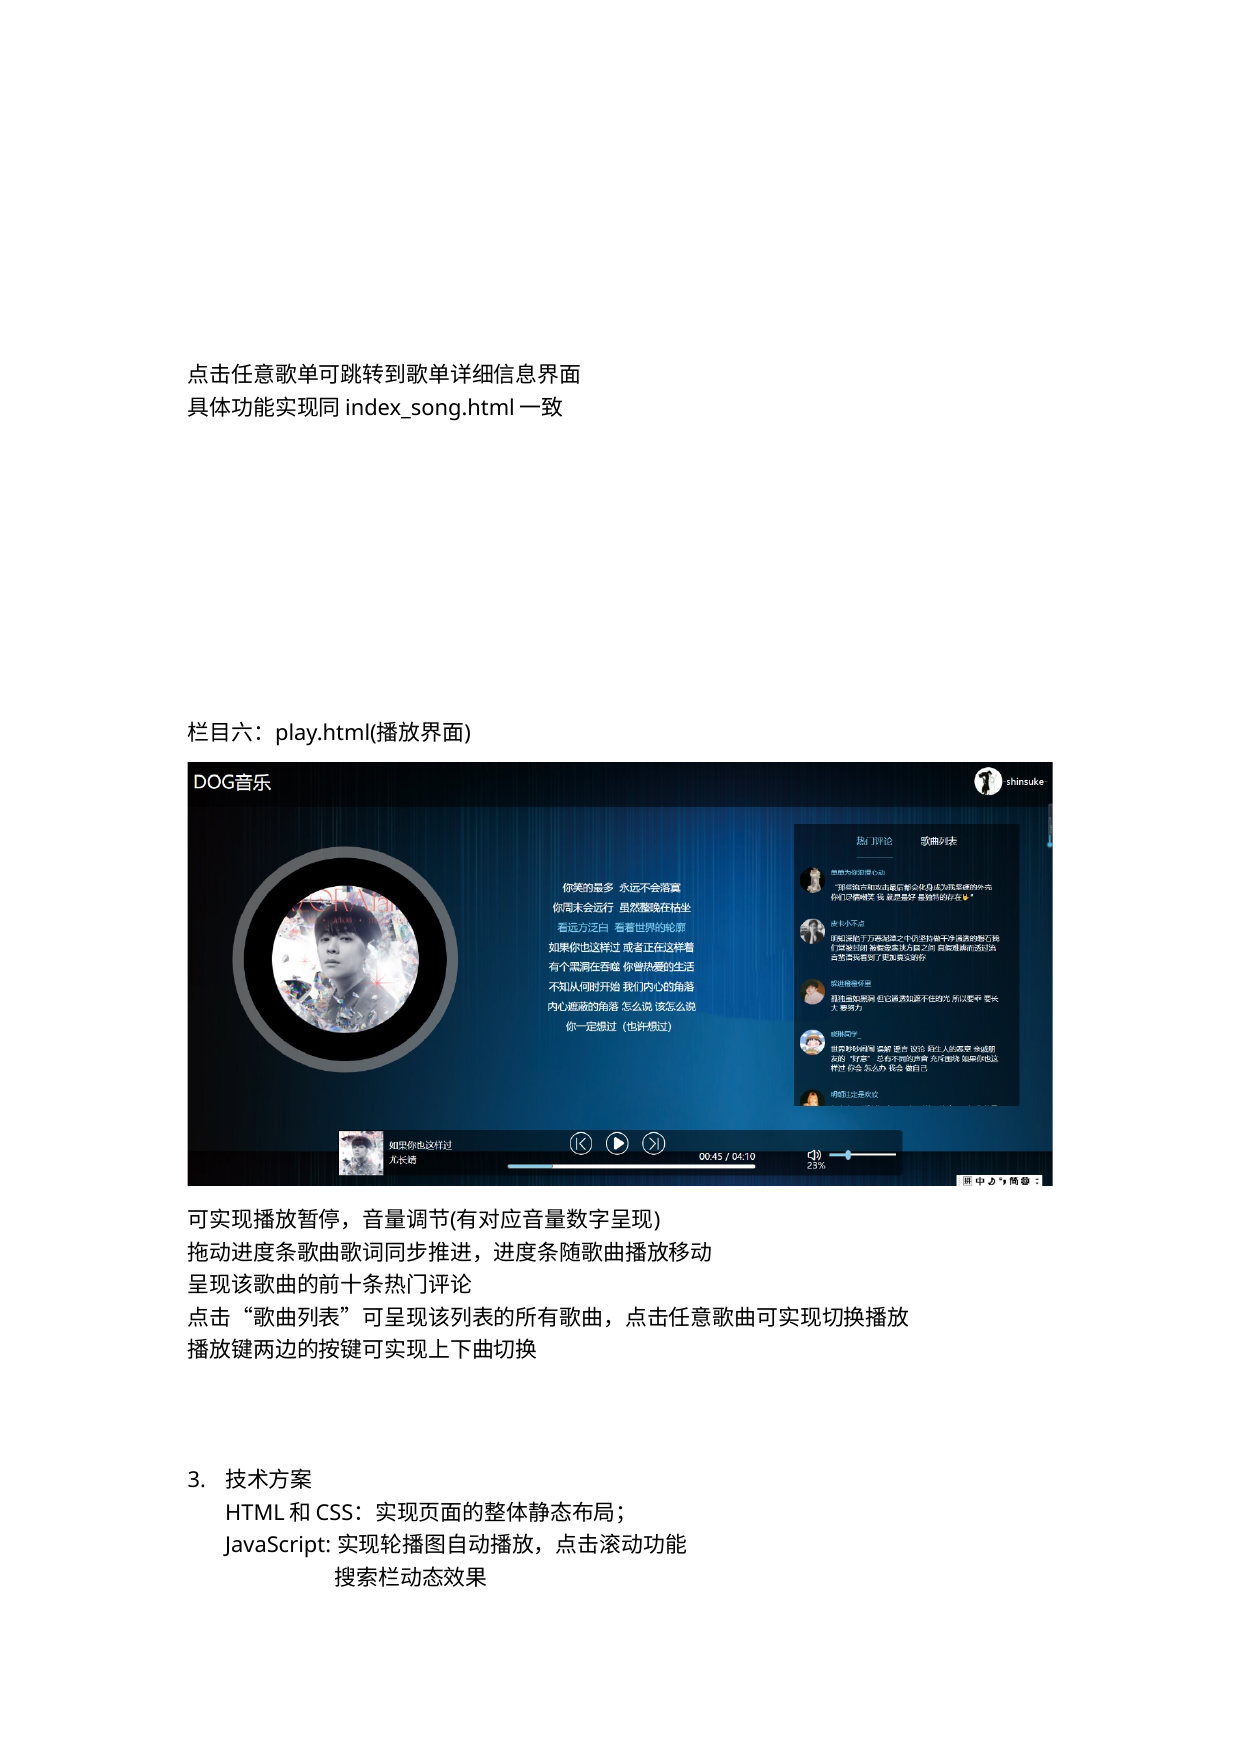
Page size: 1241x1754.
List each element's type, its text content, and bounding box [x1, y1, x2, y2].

text 拖动进度条歌曲歌词同步推进，进度条随歌曲播放移动 [187, 1234, 1053, 1267]
text 播放键两边的按键可实现上下曲切换 [187, 1332, 1053, 1364]
text 呈现该歌曲的前十条热门评论 [187, 1267, 1053, 1299]
list 技术方案 [187, 1462, 1053, 1494]
text 栏目六：play.html(播放界面) [187, 714, 1053, 747]
text 可实现播放暂停，音量调节(有对应音量数字呈现) [187, 1202, 1053, 1234]
text 点击任意歌单可跳转到歌单详细信息界面 [187, 357, 1053, 389]
list 搜索栏动态效果 [225, 1559, 1053, 1592]
list HTML和CSS：实现页面的整体静态布局； [225, 1494, 1053, 1527]
text 具体功能实现同index_song.html一致 [187, 389, 1053, 422]
text 点击“歌曲列表”可呈现该列表的所有歌曲，点击任意歌曲可实现切换播放 [187, 1299, 1053, 1332]
list JavaScript: 实现轮播图自动播放，点击滚动功能 [225, 1527, 1053, 1559]
picture [187, 762, 1053, 1186]
